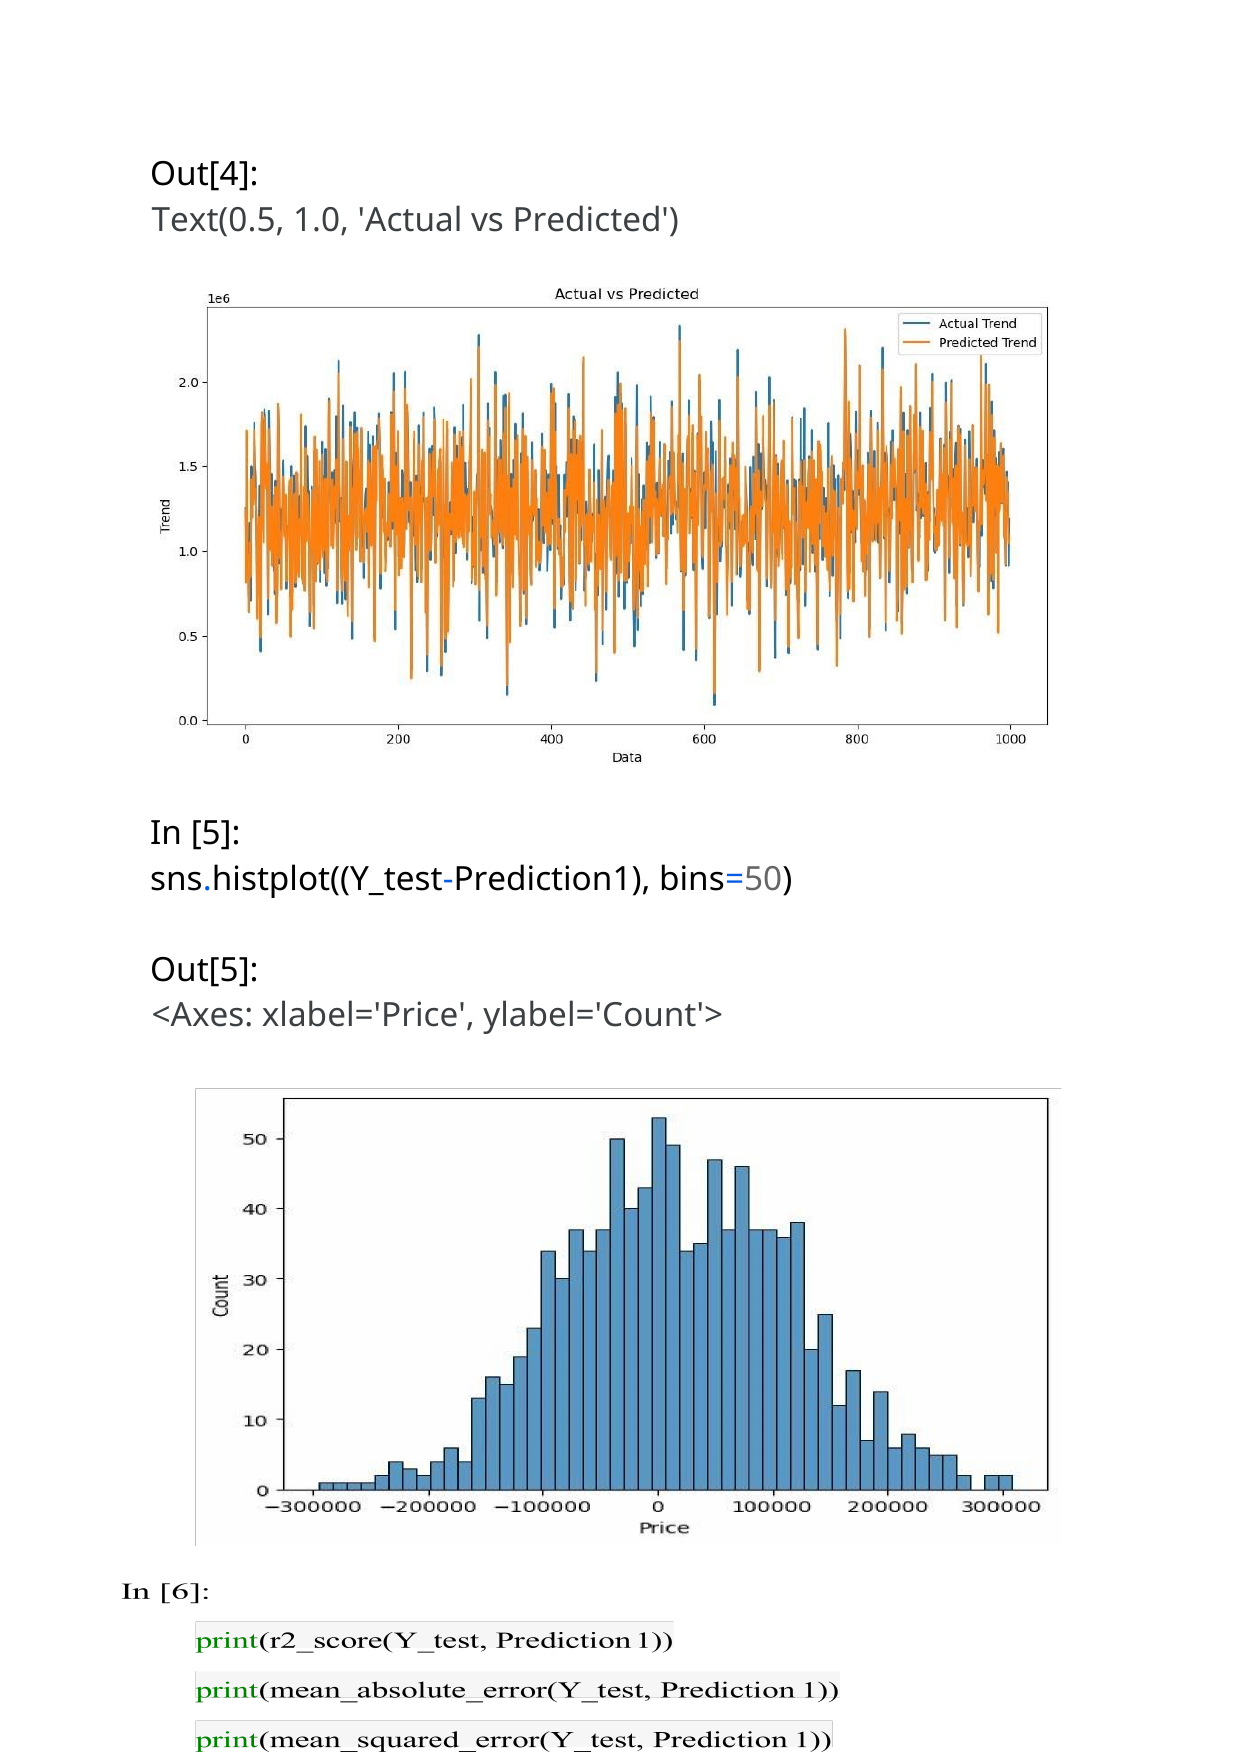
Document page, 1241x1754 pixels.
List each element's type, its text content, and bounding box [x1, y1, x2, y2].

picture [121, 1088, 1062, 1752]
text <Axes: xlabel='Price', ylabel='Count'> [151, 991, 974, 1036]
text In [5]: [150, 809, 1090, 854]
picture [151, 279, 1056, 772]
text sns.histplot((Y_test-Prediction1), bins=50) [150, 854, 1090, 900]
text Out[5]: [150, 945, 1090, 991]
text Out[4]: [150, 150, 1090, 195]
text Text(0.5, 1.0, 'Actual vs Predicted') [151, 195, 974, 241]
